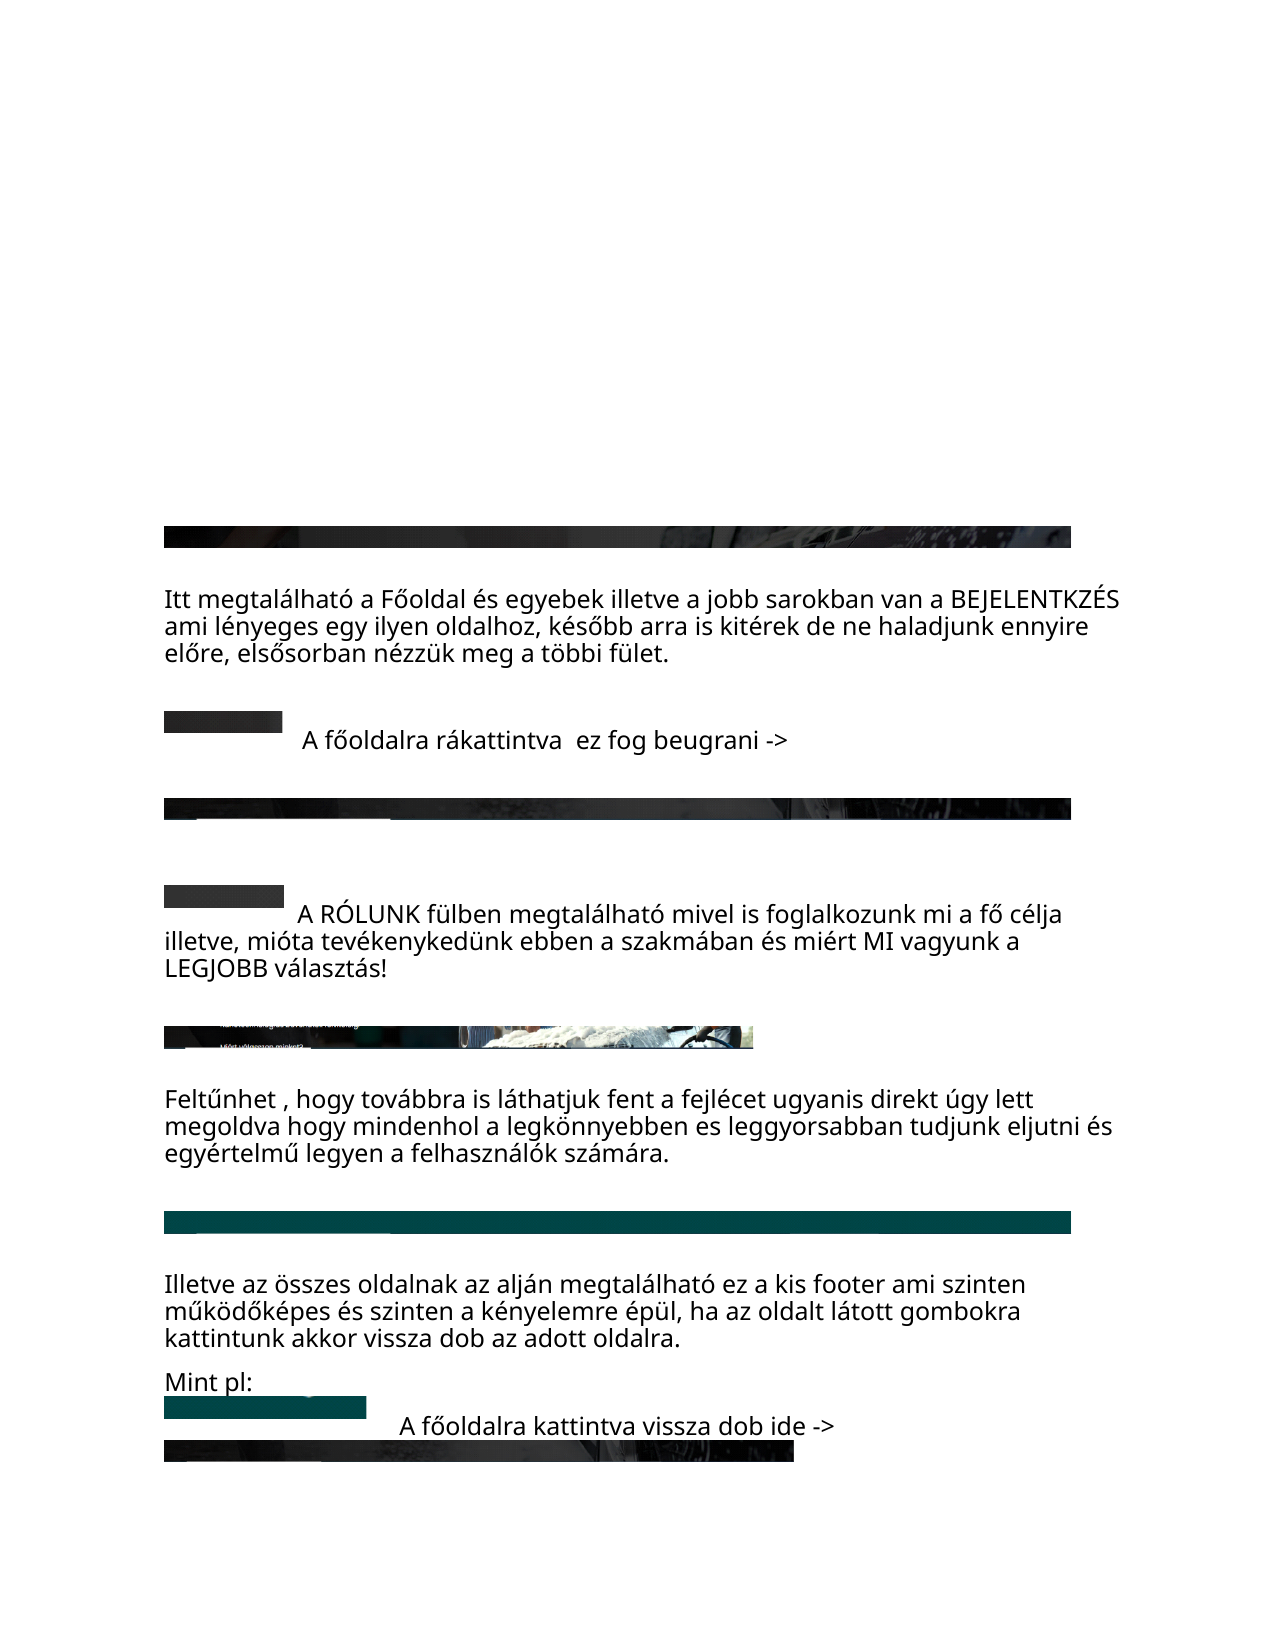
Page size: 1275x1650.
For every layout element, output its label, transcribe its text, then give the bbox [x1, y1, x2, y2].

text Itt megtalálható a Főoldal és egyebek illetve a jobb sarokban van a BEJELENTKZÉS ami lényeges egy ilyen oldalhoz, később arra is kitérek de ne haladjunk ennyire előre, elsősorban nézzük meg a többi fület. [164, 586, 1125, 667]
text A főoldalra rákattintva ez fog beugrani -> [164, 728, 1125, 755]
text Feltűnhet , hogy továbbra is láthatjuk fent a fejlécet ugyanis direkt úgy lett megoldva hogy mindenhol a legkönnyebben es leggyorsabban tudjunk eljutni és egyértelmű legyen a felhasználók számára. [164, 1087, 1125, 1168]
text A RÓLUNK fülben megtalálható mivel is foglalkozunk mi a fő célja illetve, mióta tevékenykedünk ebben a szakmában és miért MI vagyunk a LEGJOBB választás! [164, 902, 1125, 983]
text A főoldalra kattintva vissza dob ide -> [164, 1413, 1125, 1440]
text Mint pl: [164, 1370, 1125, 1397]
text Illetve az összes oldalnak az alján megtalálható ez a kis footer ami szinten működőképes és szinten a kényelemre épül, ha az oldalt látott gombokra kattintunk akkor vissza dob az adott oldalra. [164, 1272, 1125, 1353]
